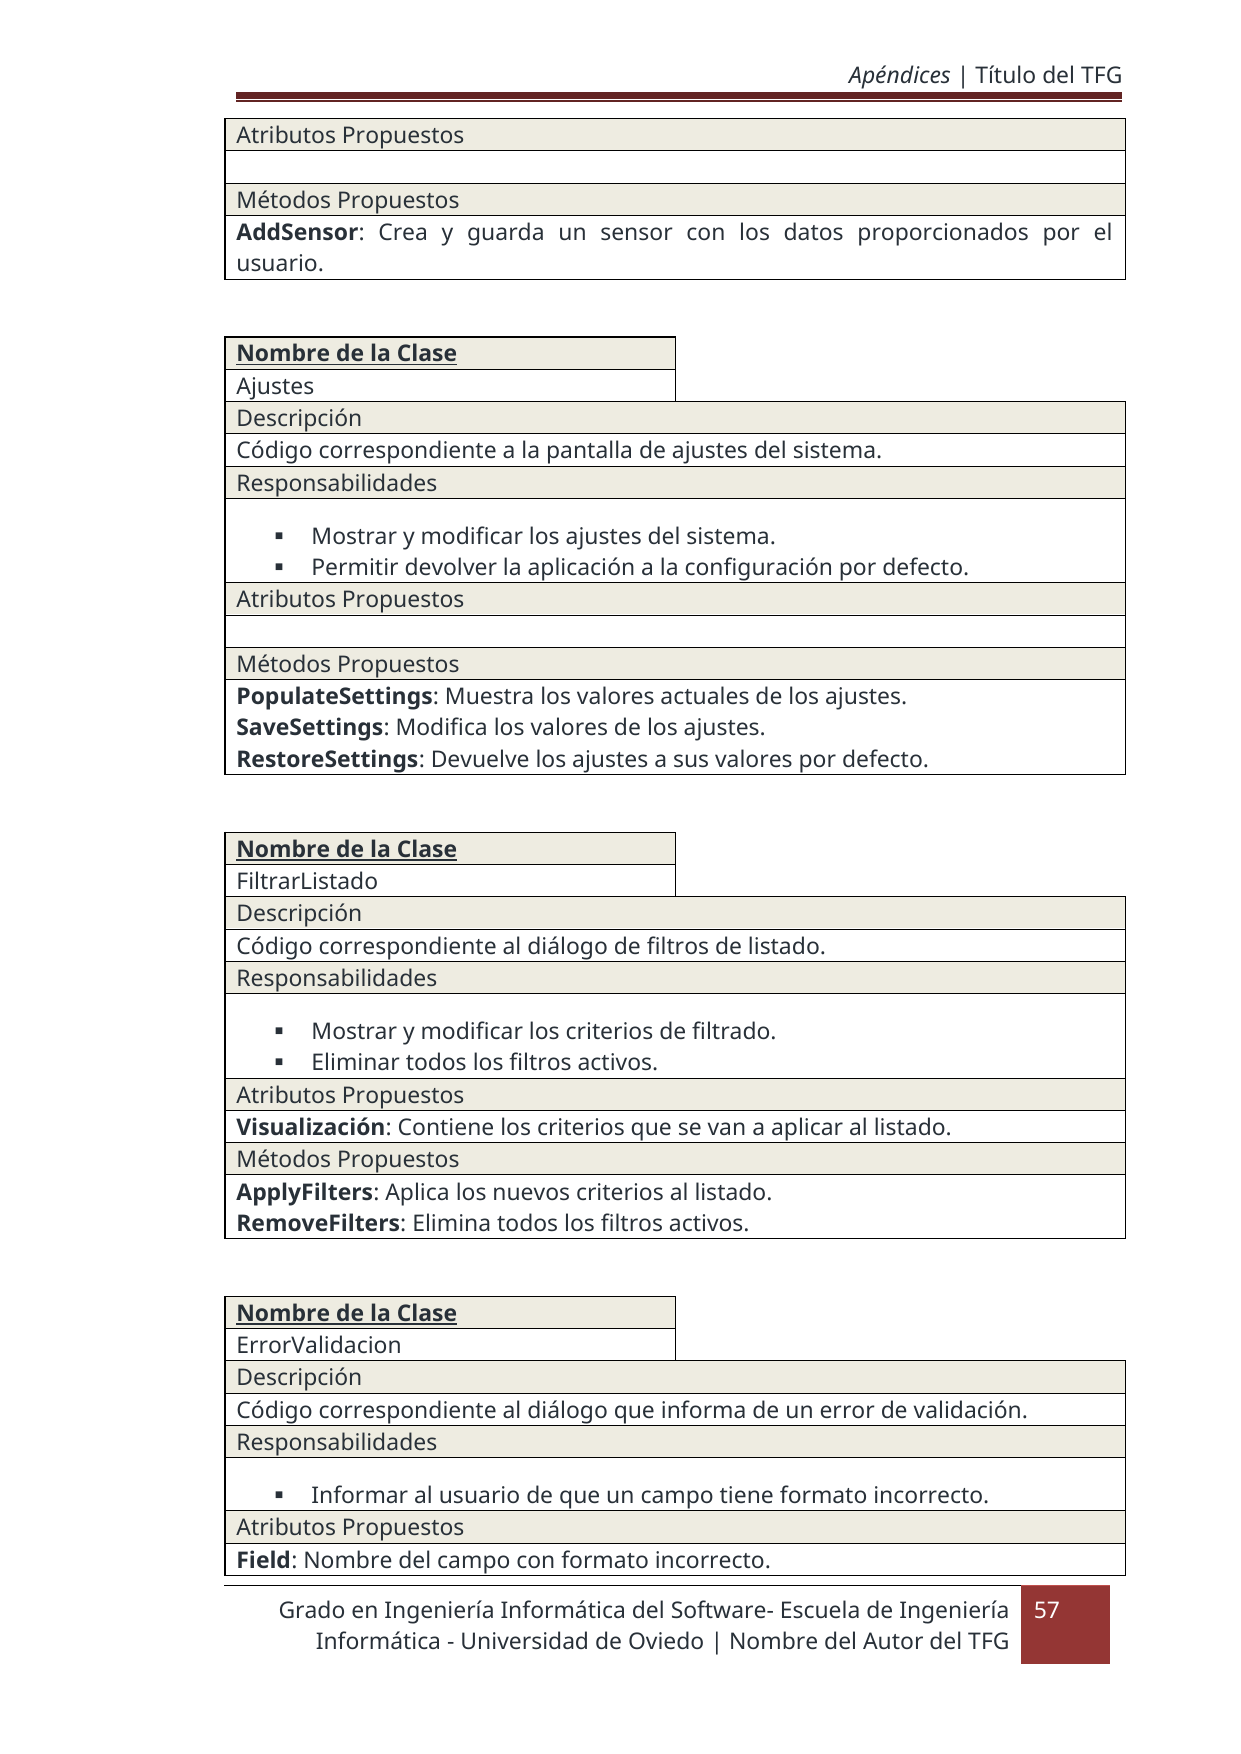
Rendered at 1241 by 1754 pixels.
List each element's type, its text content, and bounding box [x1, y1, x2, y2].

table_cell Visualización: Contiene los criterios que se van a aplicar al listado. [226, 1111, 1125, 1142]
table_cell Responsabilidades [226, 962, 1125, 993]
table_header Nombre de la Clase [226, 338, 675, 369]
table_cell Código correspondiente a la pantalla de ajustes del sistema. [226, 434, 1125, 466]
table_cell [226, 616, 1125, 647]
table_cell Mostrar y modificar los ajustes del sistema. Permitir devolver la aplicación a la configuración por defecto. [226, 499, 1125, 582]
table_cell Métodos Propuestos [226, 648, 1125, 679]
table_cell FiltrarListado [226, 865, 675, 896]
table_cell Métodos Propuestos [226, 1143, 1125, 1174]
table_header Nombre de la Clase [226, 1297, 675, 1328]
table_cell ErrorValidacion [226, 1329, 675, 1360]
table_cell AddSensor: Crea y guarda un sensor con los datos proporcionados por el usuario. [226, 216, 1125, 278]
table_cell Atributos Propuestos [226, 583, 1125, 614]
table_cell Descripción [226, 402, 1125, 433]
table_cell Descripción [226, 897, 1125, 928]
table_cell Informar al usuario de que un campo tiene formato incorrecto. [226, 1458, 1125, 1510]
table_cell Field: Nombre del campo con formato incorrecto. [226, 1544, 1125, 1575]
table_header Nombre de la Clase [226, 833, 675, 864]
table_cell PopulateSettings: Muestra los valores actuales de los ajustes. SaveSettings: Modifica los valores de los ajustes. RestoreSettings: Devuelve los ajustes a sus valores por defecto. [226, 680, 1125, 774]
table_cell Atributos Propuestos [226, 119, 1125, 150]
table_cell Responsabilidades [226, 467, 1125, 498]
table_cell Descripción [226, 1361, 1125, 1393]
table_cell Responsabilidades [226, 1426, 1125, 1457]
table_cell Métodos Propuestos [226, 184, 1125, 215]
table_cell Código correspondiente al diálogo que informa de un error de validación. [226, 1394, 1125, 1425]
table_cell Atributos Propuestos [226, 1079, 1125, 1110]
table_cell ApplyFilters: Aplica los nuevos criterios al listado. RemoveFilters: Elimina todos los filtros activos. [226, 1175, 1125, 1238]
table_cell Ajustes [226, 370, 675, 401]
table_cell Atributos Propuestos [226, 1511, 1125, 1543]
table_cell [226, 151, 1125, 183]
table_cell Código correspondiente al diálogo de filtros de listado. [226, 930, 1125, 961]
table_cell Mostrar y modificar los criterios de filtrado. Eliminar todos los filtros activos. [226, 994, 1125, 1077]
